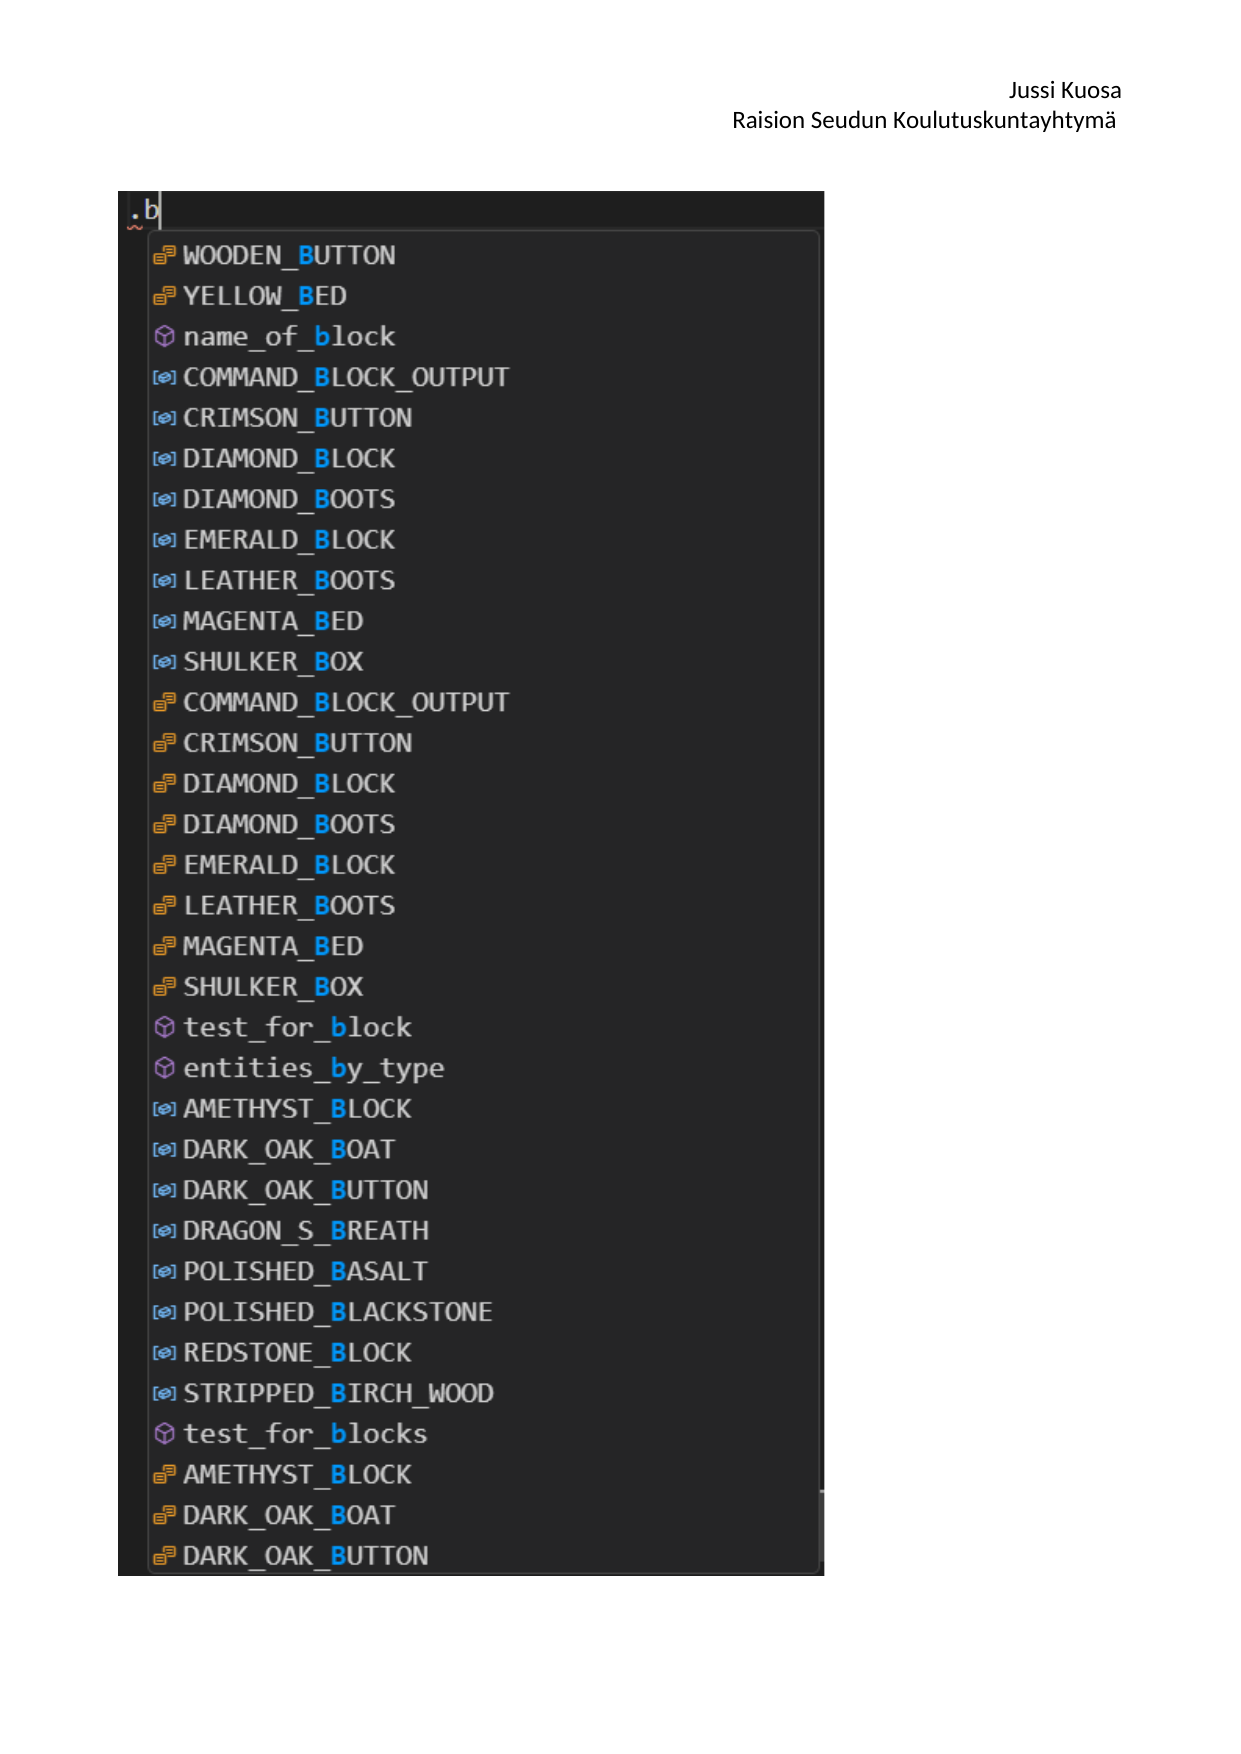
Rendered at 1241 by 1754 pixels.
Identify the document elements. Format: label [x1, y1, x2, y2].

picture [118, 191, 825, 1576]
